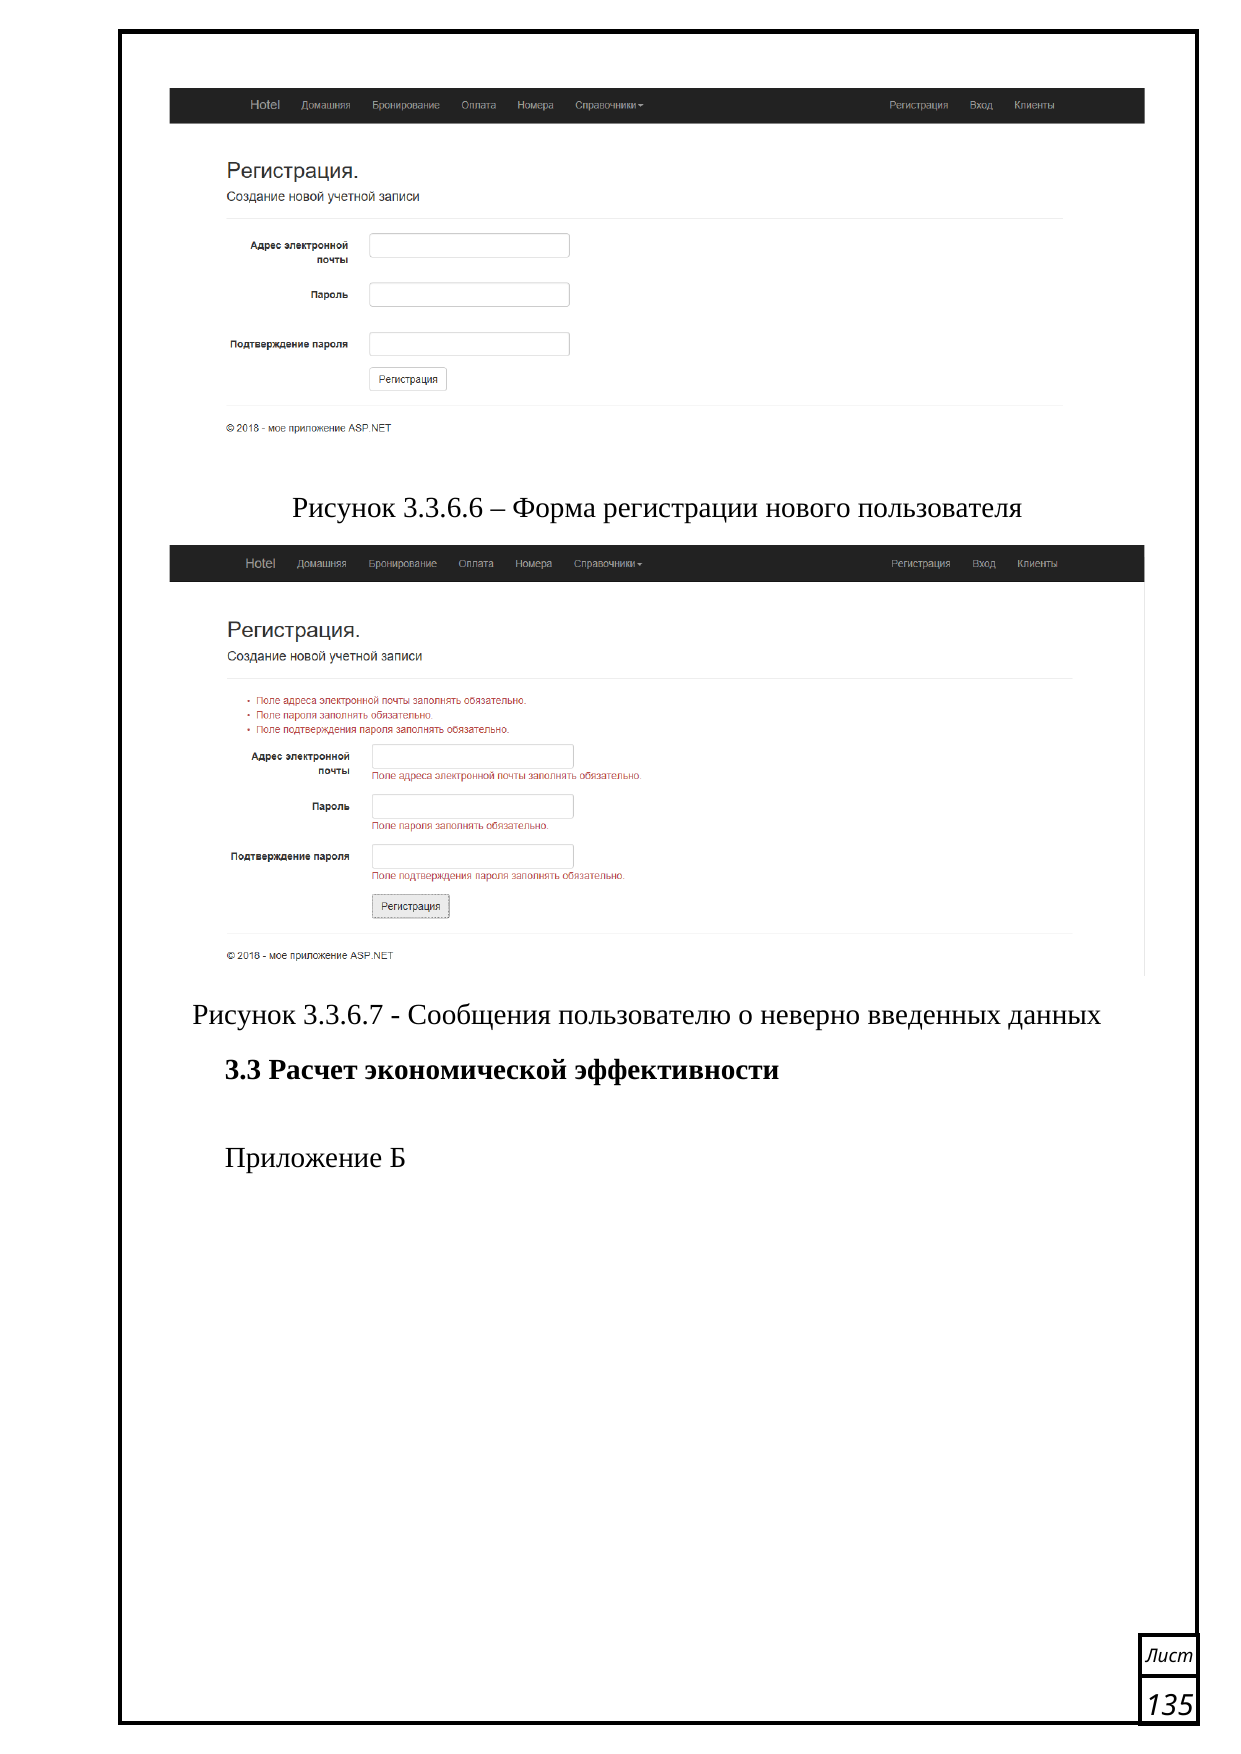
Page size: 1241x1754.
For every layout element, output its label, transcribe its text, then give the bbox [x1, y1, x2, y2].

picture [169, 88, 1145, 469]
picture [169, 545, 1145, 976]
list 3.3 Расчет экономической эффективности [136, 1052, 1178, 1086]
text Рисунок 3.3.6.7 - Сообщения пользователю о неверно введенных данных [118, 997, 1196, 1030]
text Приложение Б [136, 1140, 1178, 1173]
